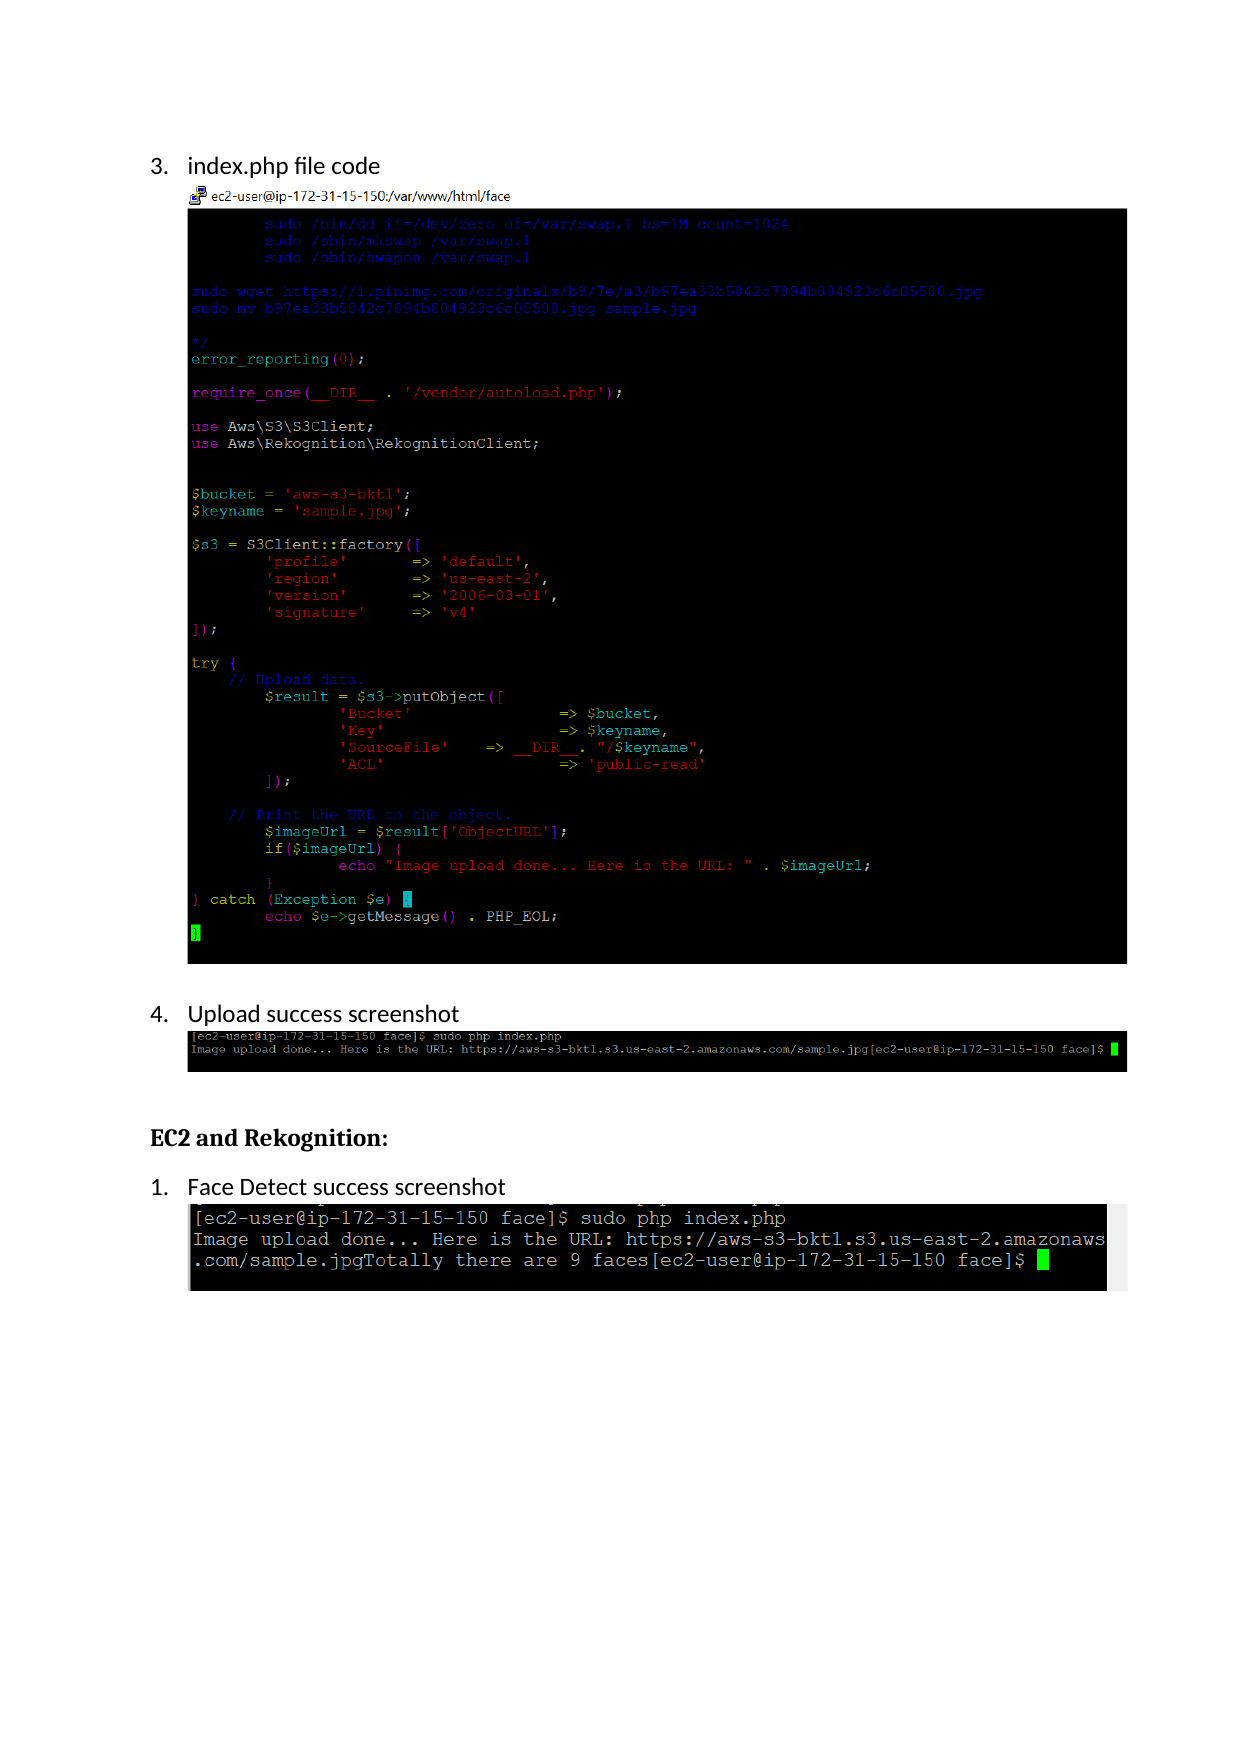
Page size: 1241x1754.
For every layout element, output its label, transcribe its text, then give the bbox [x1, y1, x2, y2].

list Face Detect success screenshot [150, 1171, 1090, 1202]
picture [187, 182, 1128, 964]
picture [187, 1204, 1128, 1291]
list Upload success screenshot [150, 998, 1090, 1029]
picture [187, 1031, 1128, 1072]
list index.php file code [150, 150, 1090, 181]
text EC2 and Rekognition: [150, 1123, 1090, 1152]
